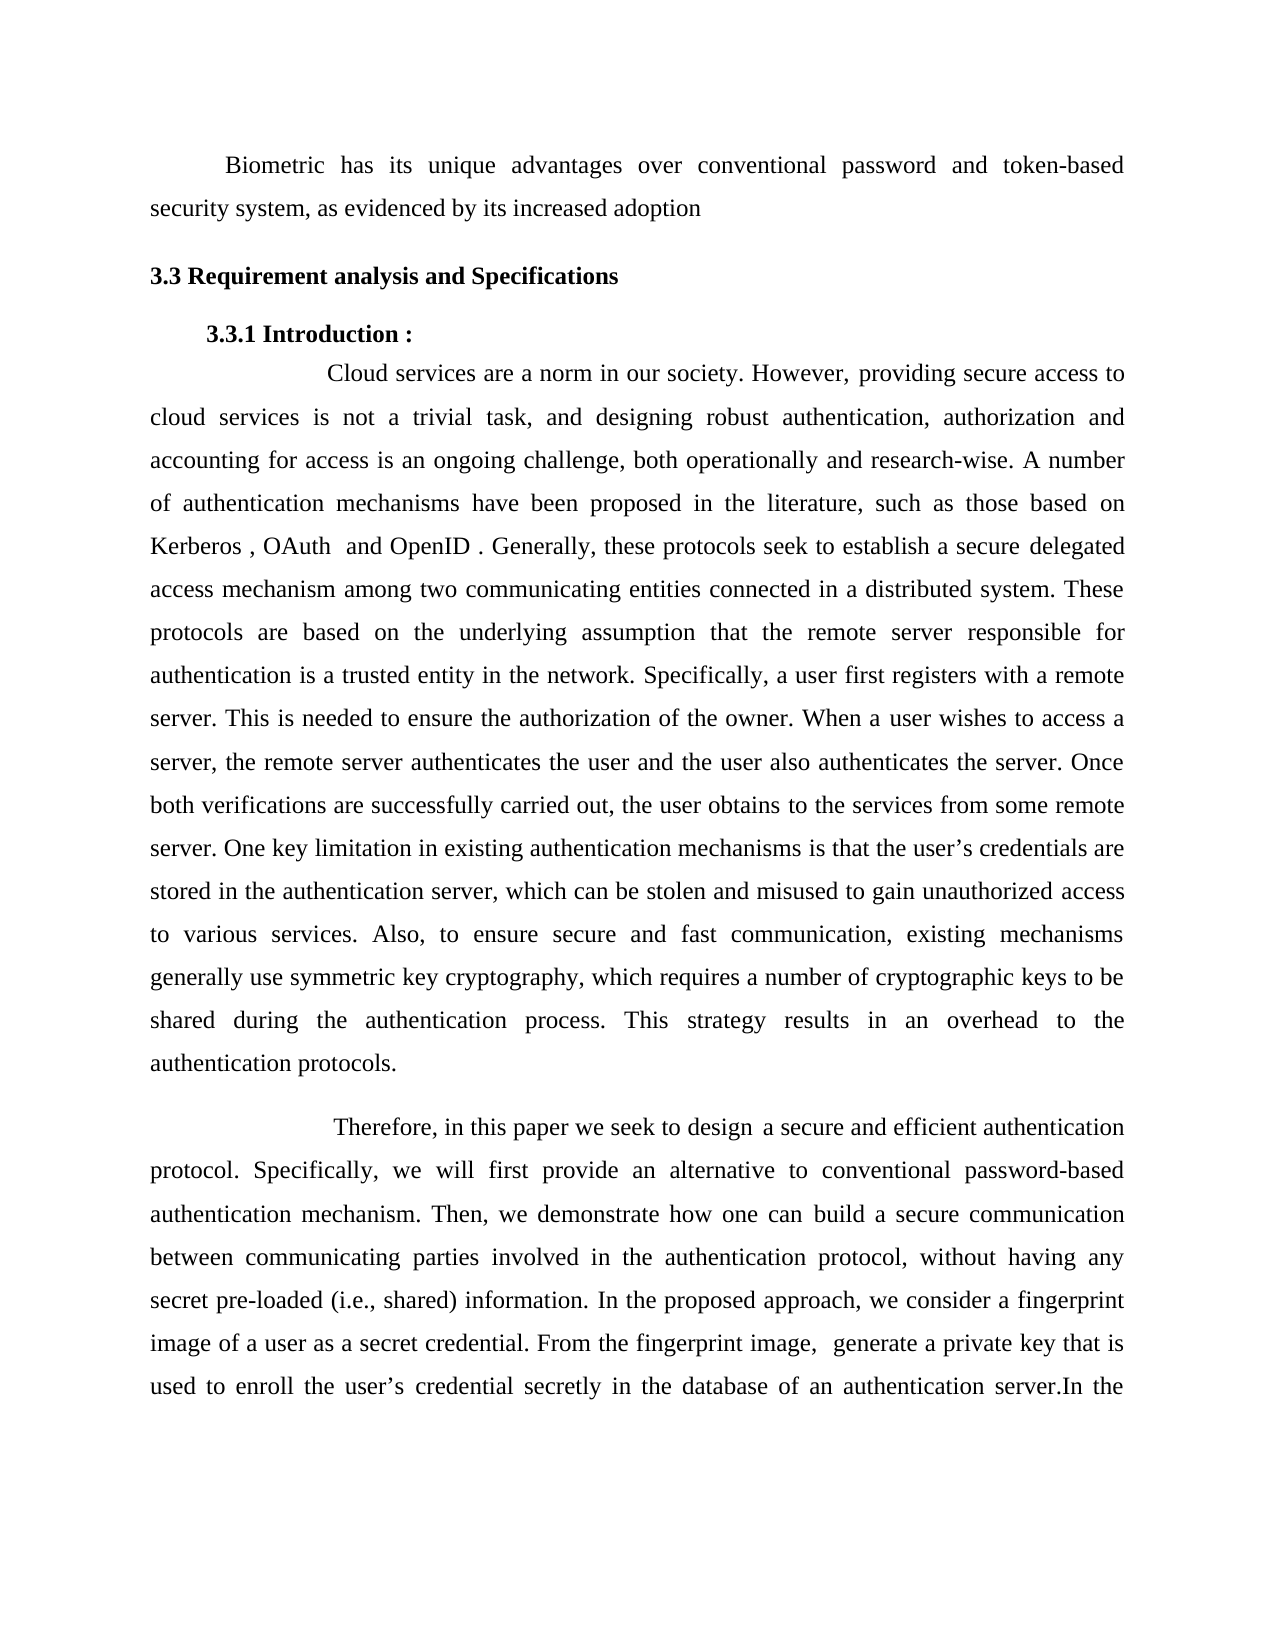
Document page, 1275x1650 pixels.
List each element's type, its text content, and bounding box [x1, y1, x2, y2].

text Biometric has its unique advantages over conventional password and token-based security system, as evidenced by its increased adoption [150, 150, 1125, 222]
text Cloud services are a norm in our society. However, providing secure access to cloud services is not a trivial task, and designing robust authentication, authorization and accounting for access is an ongoing challenge, both operationally and research-wise. A number of authentication mechanisms have been proposed in the literature, such as those based on Kerberos , OAuth and OpenID . Generally, these protocols seek to establish a secure delegated access mechanism among two communicating entities connected in a distributed system. These protocols are based on the underlying assumption that the remote server responsible for authentication is a trusted entity in the network. Specifically, a user first registers with a remote server. This is needed to ensure the authorization of the owner. When a user wishes to access a server, the remote server authenticates the user and the user also authenticates the server. Once both verifications are successfully carried out, the user obtains to the services from some remote server. One key limitation in existing authentication mechanisms is that the user’s credentials are stored in the authentication server, which can be stolen and misused to gain unauthorized access to various services. Also, to ensure secure and fast communication, existing mechanisms generally use symmetric key cryptography, which requires a number of cryptographic keys to be shared during the authentication process. This strategy results in an overhead to the authentication protocols. [150, 358, 1125, 1077]
subtitle 3.3.1 Introduction : [150, 319, 1125, 348]
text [150, 1112, 1125, 1400]
subtitle 3.3 Requirement analysis and Specifications [150, 261, 1125, 290]
